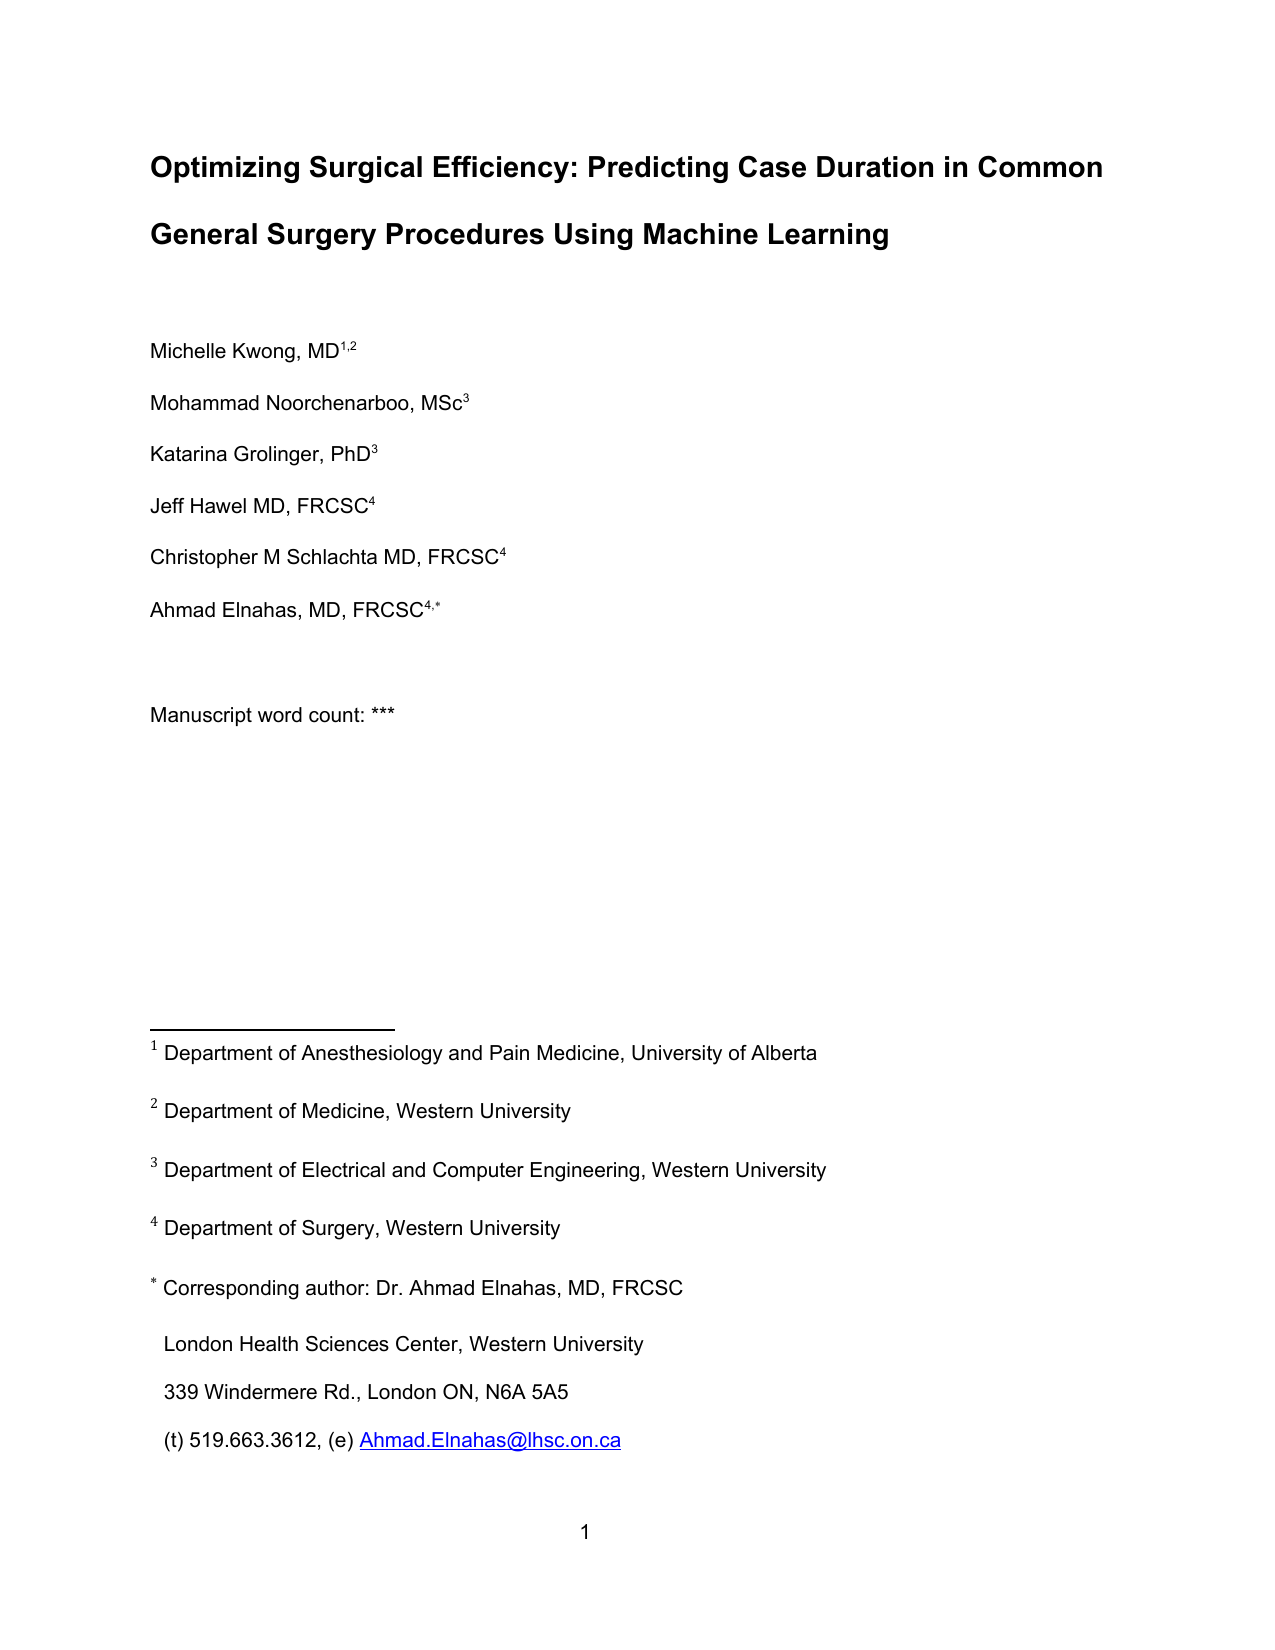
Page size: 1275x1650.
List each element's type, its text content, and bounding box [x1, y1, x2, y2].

text Jeff Hawel MD, FRCSC [150, 493, 1125, 517]
text Christopher M Schlachta MD, FRCSC4 [150, 545, 1125, 569]
text Optimizing Surgical Efficiency: Predicting Case Duration in Common General Surgery Procedures Using Machine Learning [150, 150, 1125, 251]
text Manuscript word count: *** [150, 702, 1125, 726]
text Katarina Grolinger, PhD3 [150, 442, 1125, 466]
text Ahmad Elnahas, MD, FRCSC4, [150, 596, 1125, 622]
text Mohammad Noorchenarboo, MSc [150, 391, 1125, 414]
text Michelle Kwong, MD, [150, 339, 1125, 363]
